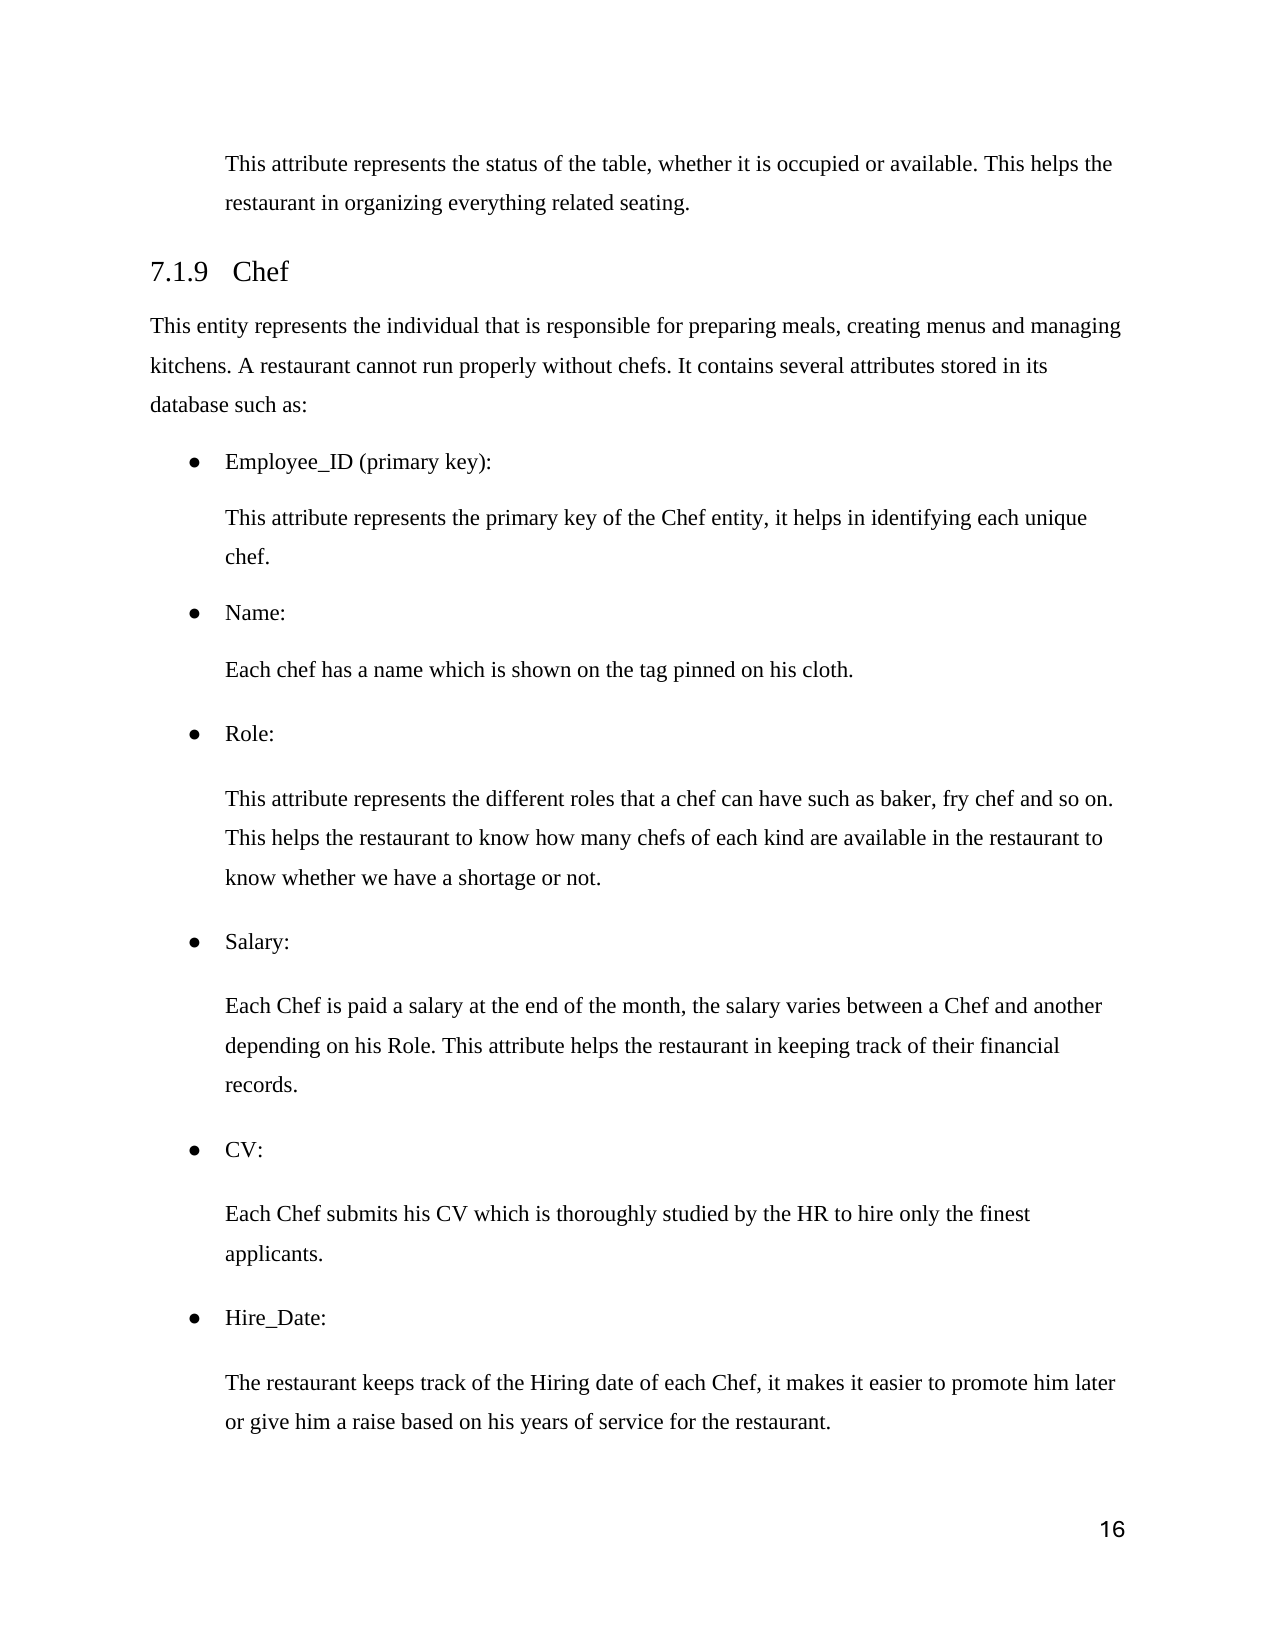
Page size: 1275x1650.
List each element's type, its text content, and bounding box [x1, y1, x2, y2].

text Each Chef is paid a salary at the end of the month, the salary varies between a Chef and another depending on his Role. This attribute helps the restaurant in keeping track of their financial records. [225, 992, 1125, 1098]
list Employee_ID (primary key): [187, 448, 1125, 474]
text This attribute represents the status of the table, whether it is occupied or available. This helps the restaurant in organizing everything related seating. [225, 150, 1125, 216]
text This entity represents the individual that is responsible for preparing meals, creating menus and managing kitchens. A restaurant cannot run properly without chefs. It contains several attributes stored in its database such as: [150, 313, 1125, 418]
text This attribute represents the different roles that a chef can have such as baker, fry chef and so on. This helps the restaurant to know how many chefs of each kind are available in the restaurant to know whether we have a shortage or not. [225, 784, 1125, 890]
list CV: [187, 1136, 1125, 1162]
subtitle Chef [150, 254, 1125, 287]
list Name: [187, 599, 1125, 626]
list Salary: [187, 928, 1125, 954]
text Each Chef submits his CV which is thoroughly studied by the HR to hire only the finest applicants. [225, 1200, 1125, 1266]
text Each chef has a name which is shown on the tag pinned on his cloth. [225, 656, 1125, 682]
list Hire_Date: [187, 1304, 1125, 1331]
list Role: [187, 720, 1125, 746]
text The restaurant keeps track of the Hiring date of each Chef, it makes it easier to promote him later or give him a raise based on his years of service for the restaurant. [225, 1369, 1125, 1435]
text This attribute represents the primary key of the Chef entity, it helps in identifying each unique chef. [225, 504, 1125, 570]
